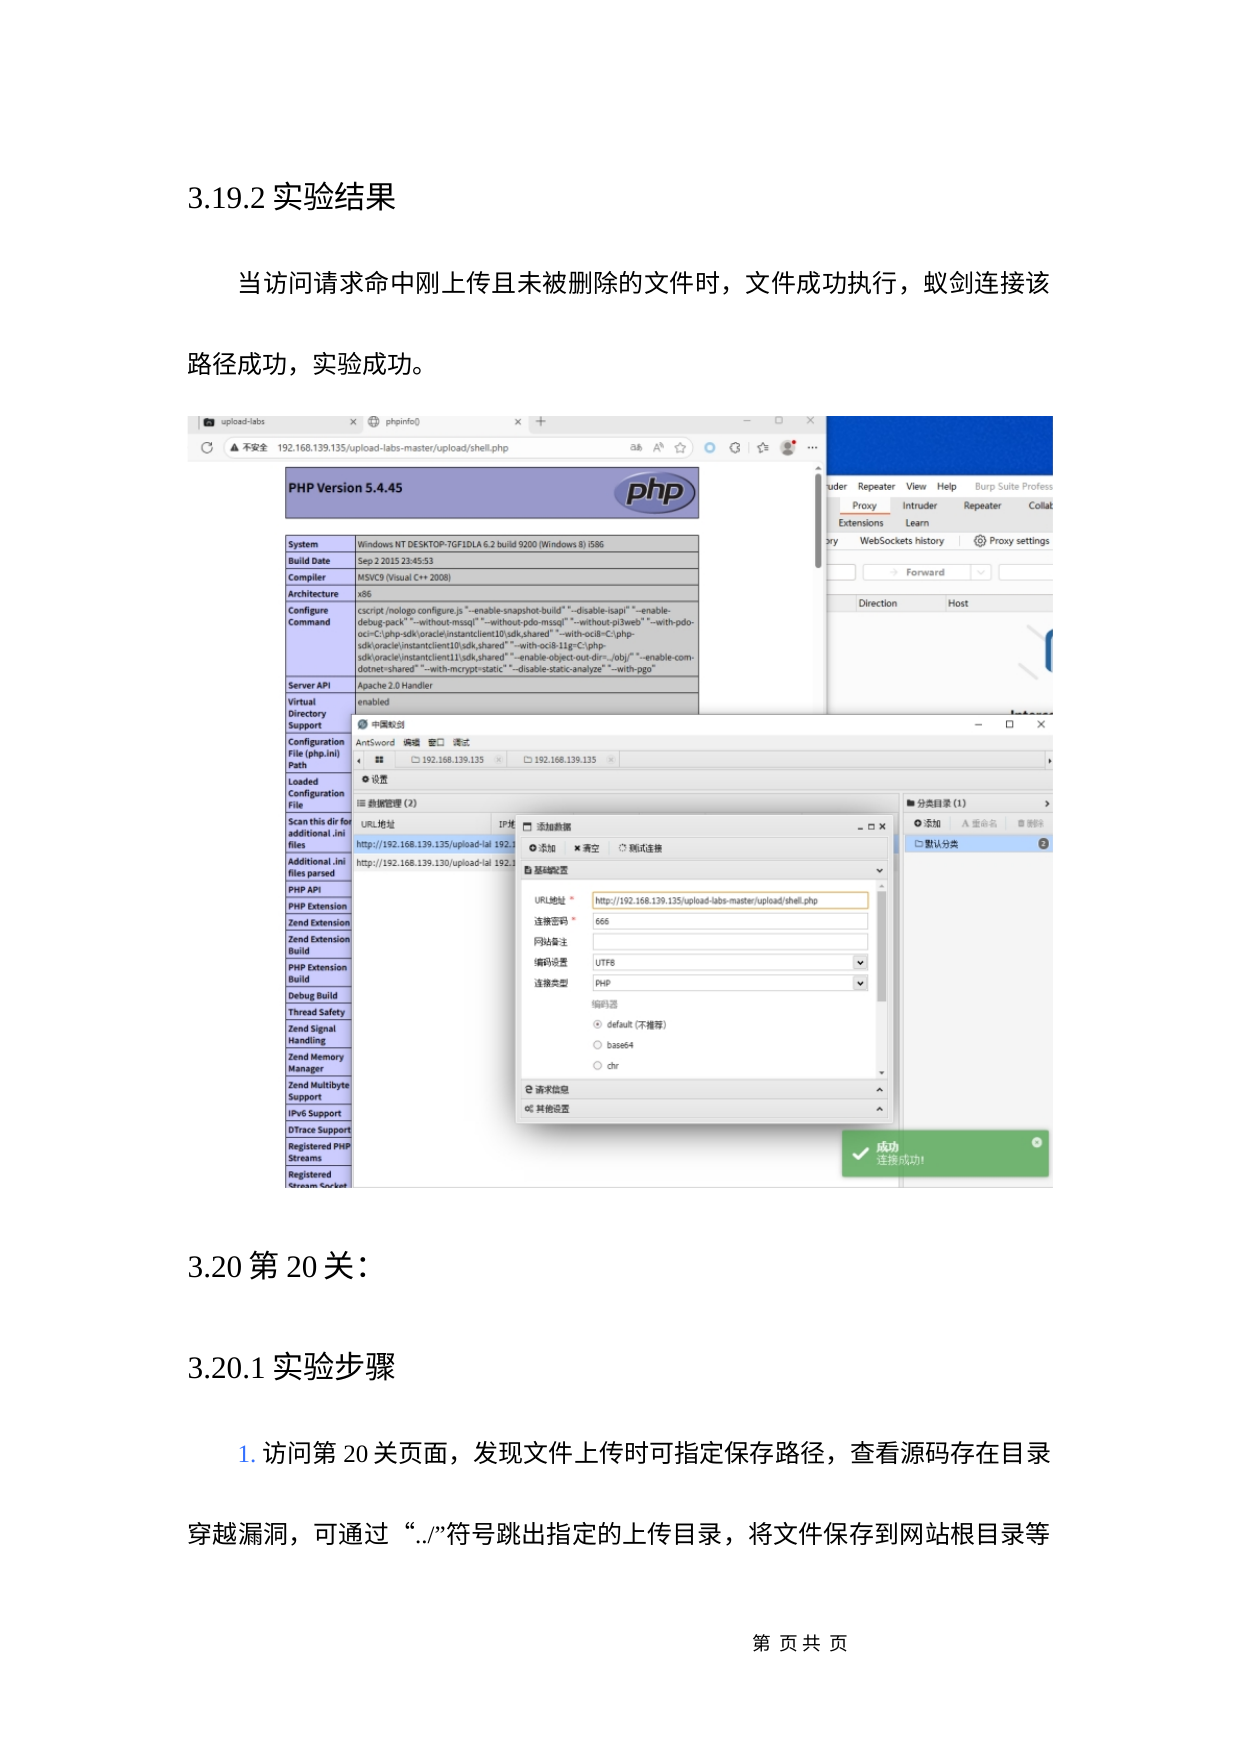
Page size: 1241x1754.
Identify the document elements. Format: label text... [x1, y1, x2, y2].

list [187, 1419, 1053, 1565]
subtitle 3.19.2实验结果 [187, 162, 1053, 227]
subtitle 3.20.1实验步骤 [187, 1332, 1053, 1397]
picture [187, 416, 1054, 1189]
subtitle 3.20第20关： [187, 1231, 1053, 1296]
text 当访问请求命中刚上传且未被删除的文件时，文件成功执行，蚁剑连接该路径成功，实验成功。 [187, 249, 1053, 395]
